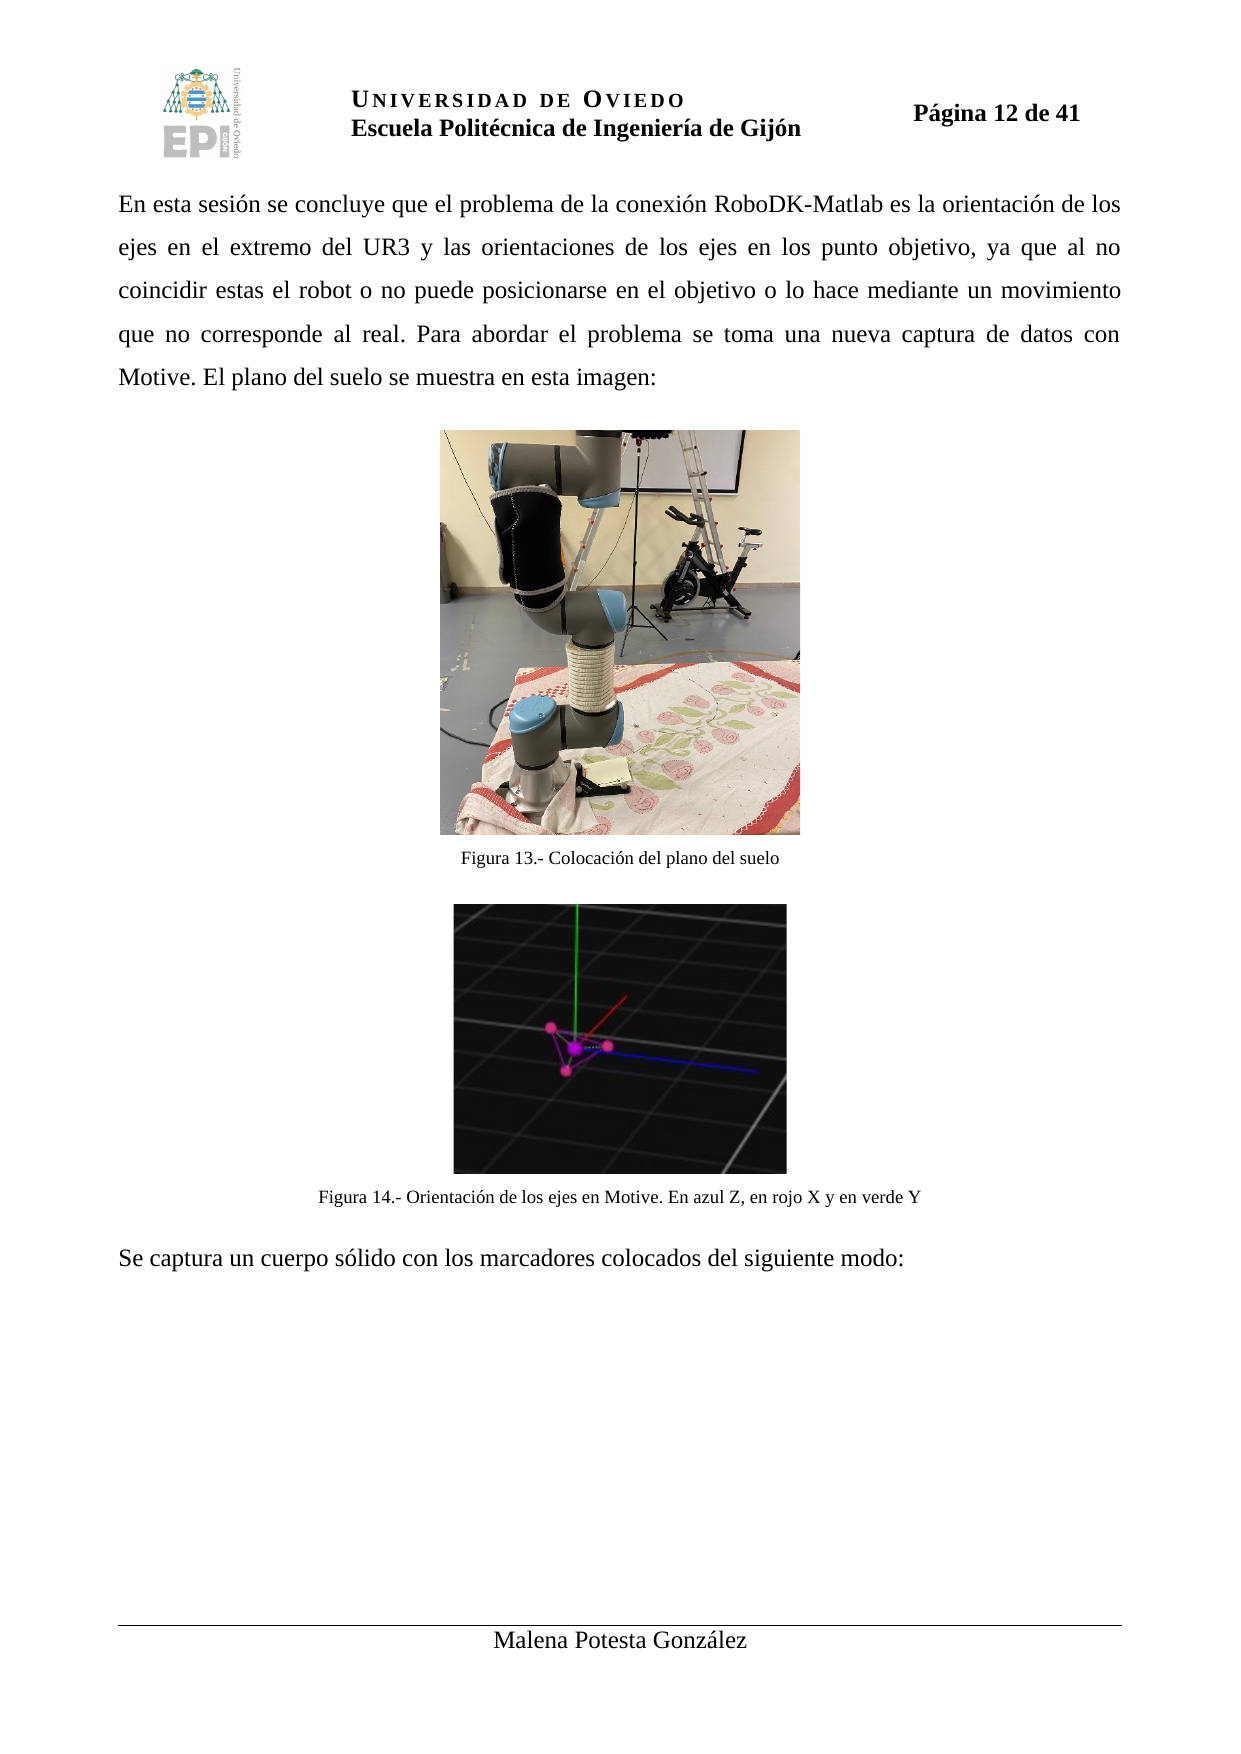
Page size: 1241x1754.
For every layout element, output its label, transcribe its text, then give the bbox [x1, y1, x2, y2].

text Se captura un cuerpo sólido con los marcadores colocados del siguiente modo: [118, 1243, 1122, 1272]
picture [158, 65, 245, 161]
text En esta sesión se concluye que el problema de la conexión RoboDK-Matlab es la orientación de los ejes en el extremo del UR3 y las orientaciones de los ejes en los punto objetivo, ya que al no coincidir estas el robot o no puede posicionarse en el objetivo o lo hace mediante un movimiento que no corresponde al real. Para abordar el problema se toma una nueva captura de datos con Motive. El plano del suelo se muestra en esta imagen: [118, 189, 1122, 391]
picture [453, 904, 787, 1174]
picture [440, 430, 801, 835]
